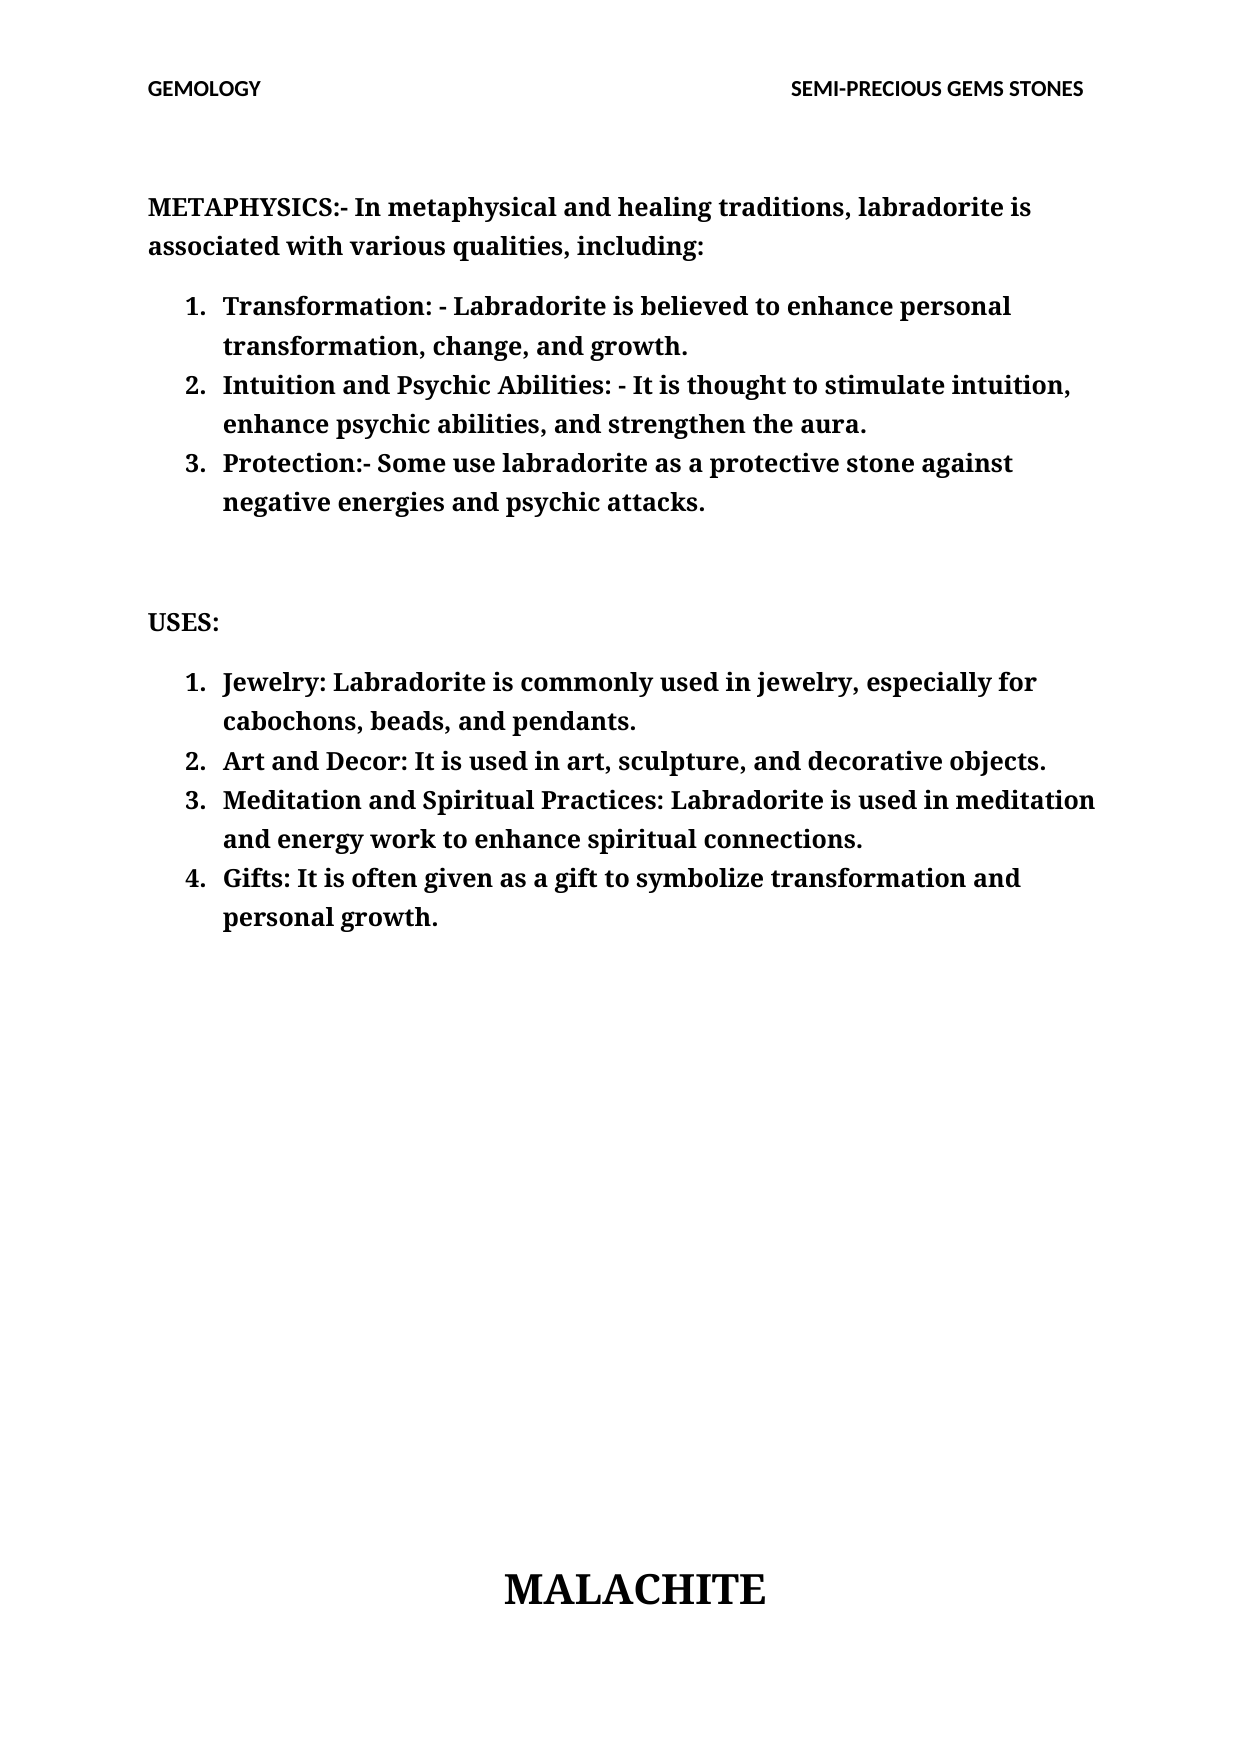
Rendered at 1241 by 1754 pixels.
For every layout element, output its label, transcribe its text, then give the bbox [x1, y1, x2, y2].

text USES: [148, 605, 1122, 639]
list Intuition and Psychic Abilities: - It is thought to stimulate intuition, enhance psychic abilities, and strengthen the aura. [185, 367, 1122, 441]
list Protection:- Some use labradorite as a protective stone against negative energies and psychic attacks. [185, 446, 1122, 519]
list Gifts: It is often given as a gift to symbolize transformation and personal growth. [185, 861, 1122, 934]
text MALACHITE [148, 1560, 1122, 1617]
list Meditation and Spiritual Practices: Labradorite is used in meditation and energy work to enhance spiritual connections. [185, 782, 1122, 856]
list Jewelry: Labradorite is commonly used in jewelry, especially for cabochons, beads, and pendants. [185, 665, 1122, 738]
list Art and Decor: It is used in art, sculpture, and decorative objects. [185, 743, 1122, 777]
text METAPHYSICS:- In metaphysical and healing traditions, labradorite is associated with various qualities, including: [148, 190, 1122, 263]
list Transformation: - Labradorite is believed to enhance personal transformation, change, and growth. [185, 289, 1122, 362]
